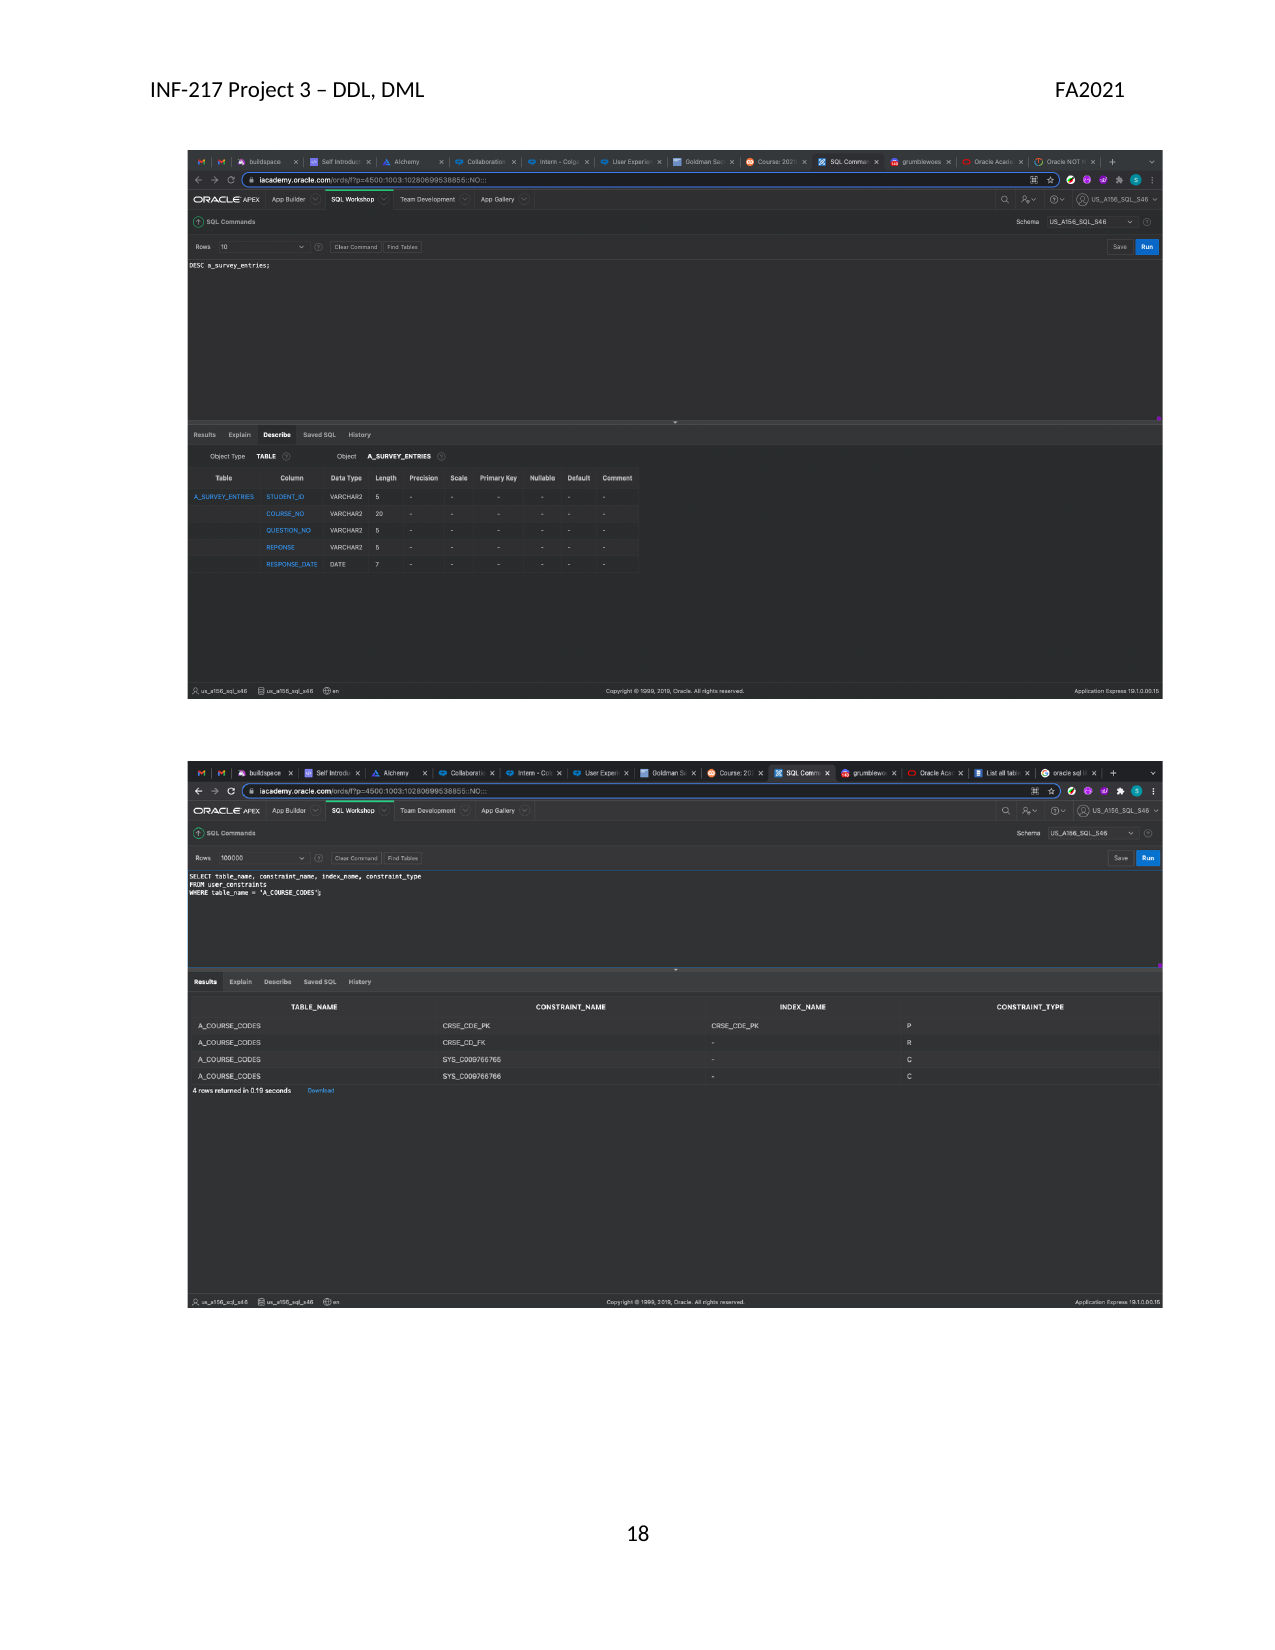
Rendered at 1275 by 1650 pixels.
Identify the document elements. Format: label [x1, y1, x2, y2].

picture [187, 761, 1163, 1308]
picture [187, 150, 1163, 699]
